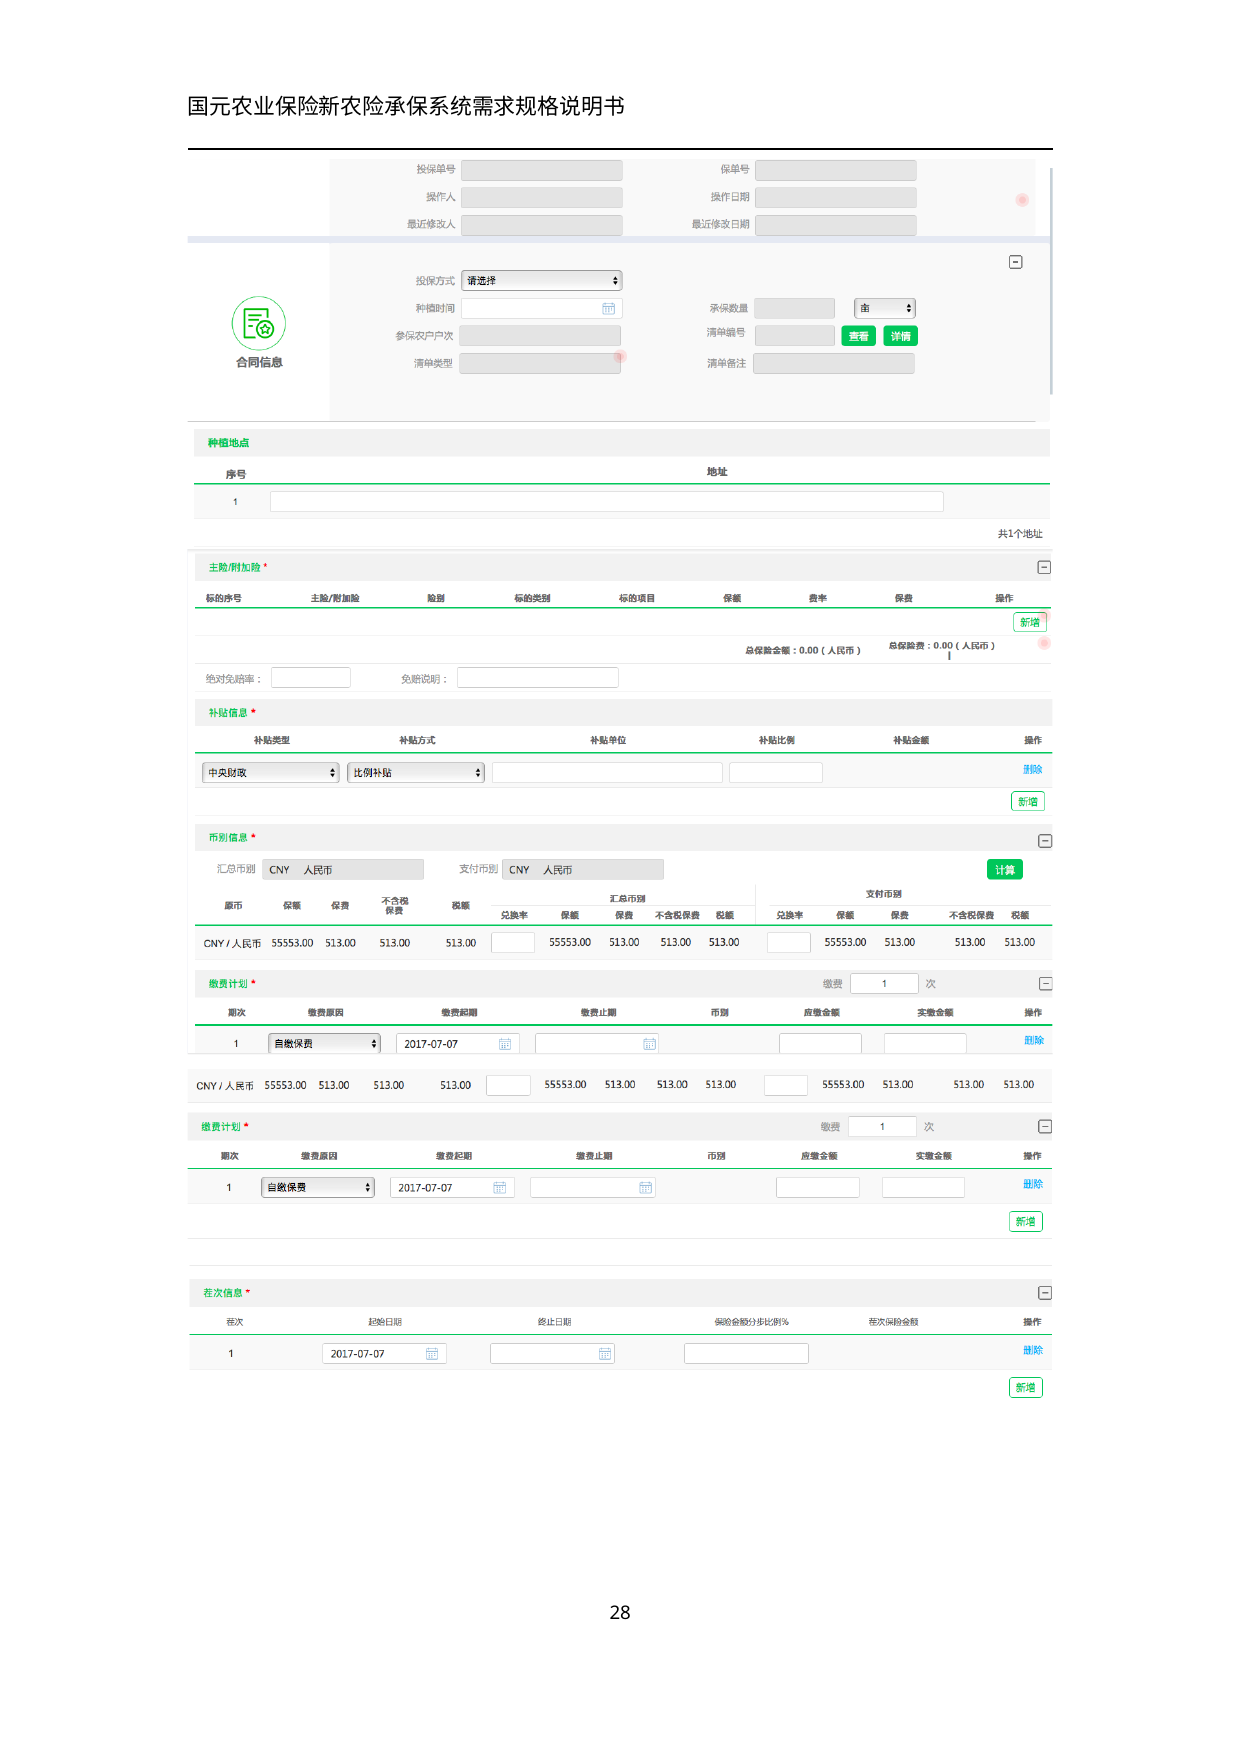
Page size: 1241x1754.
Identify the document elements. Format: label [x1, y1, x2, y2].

picture [187, 159, 1053, 547]
picture [187, 549, 1053, 1055]
picture [187, 1264, 1053, 1399]
picture [187, 1069, 1053, 1240]
